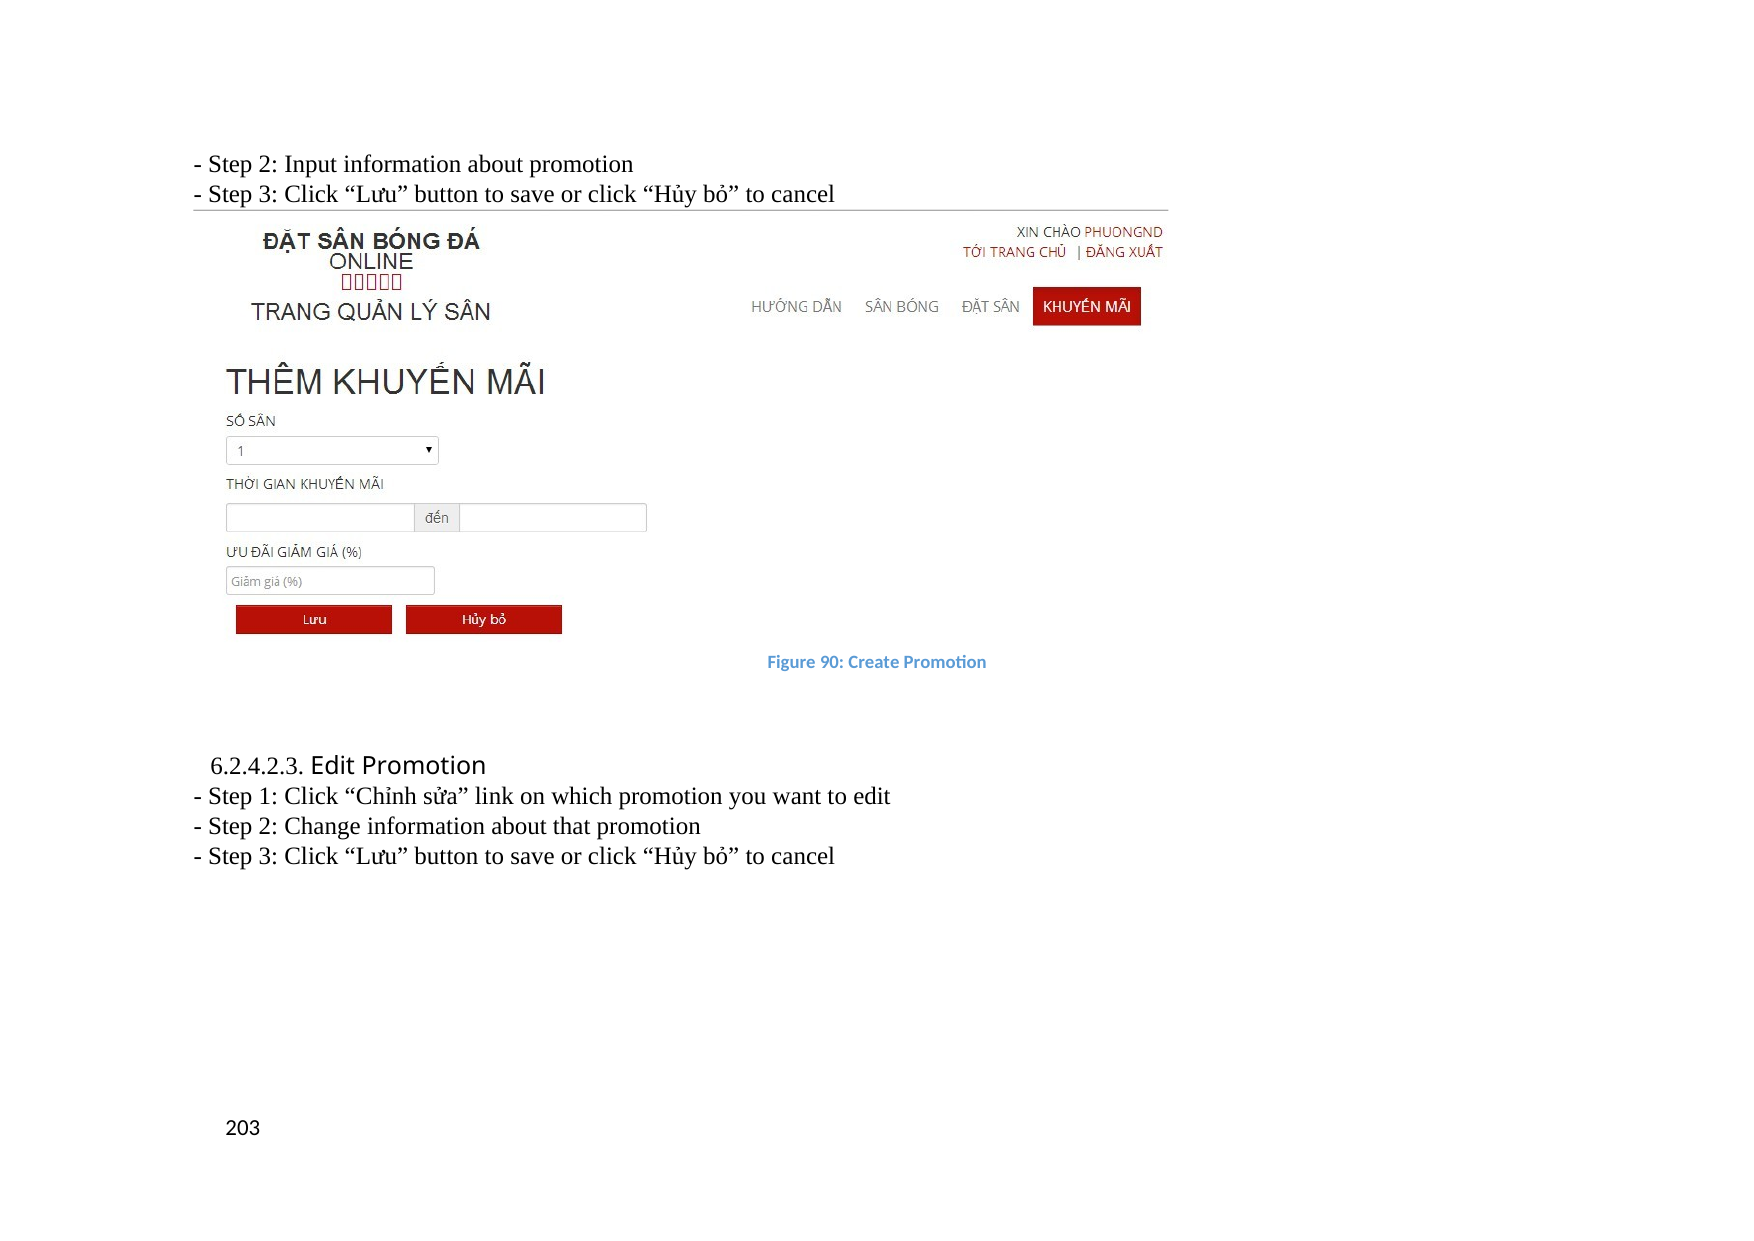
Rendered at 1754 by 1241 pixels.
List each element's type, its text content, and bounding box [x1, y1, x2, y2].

subtitle Edit Promotion [210, 747, 1604, 781]
text - Step 1: Click “Chỉnh sửa” link on which promotion you want to edit [193, 781, 1604, 810]
text Figure 90: Create Promotion [150, 650, 1604, 673]
text - Step 2: Input information about promotion [193, 149, 1604, 178]
text - Step 3: Click “Lưu” button to save or click “Hủy bỏ” to cancel [193, 841, 1604, 869]
picture [193, 209, 1169, 649]
text - Step 2: Change information about that promotion [193, 811, 1604, 839]
text - Step 3: Click “Lưu” button to save or click “Hủy bỏ” to cancel [193, 179, 1604, 208]
